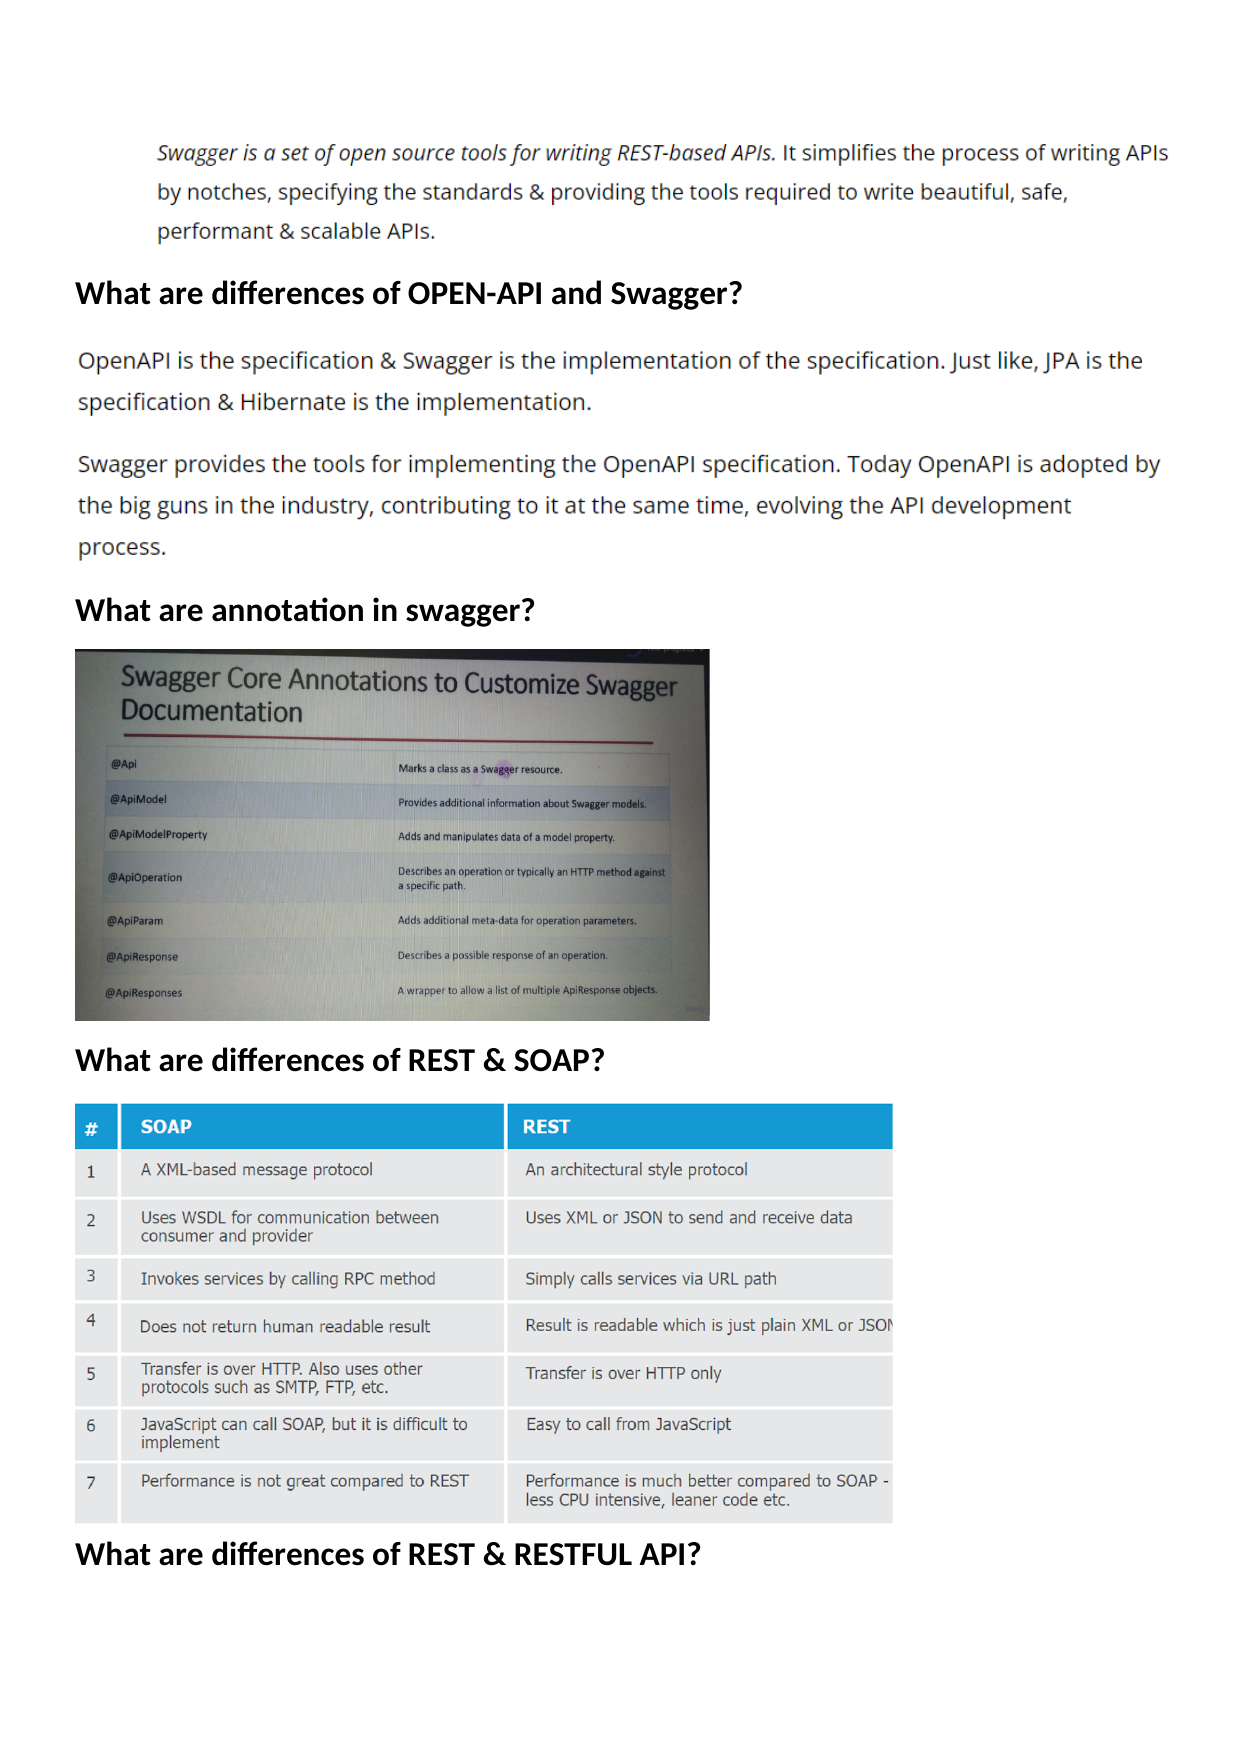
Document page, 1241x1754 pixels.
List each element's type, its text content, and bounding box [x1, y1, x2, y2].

picture [75, 1100, 893, 1530]
picture [510, 1106, 893, 1147]
text What are differences of REST & SOAP? [75, 1039, 1165, 1080]
picture [75, 332, 1166, 571]
picture [75, 1106, 115, 1147]
text What are annotation in swagger? [75, 589, 1165, 630]
picture [75, 649, 710, 1021]
picture [150, 118, 1180, 253]
text What are differences of OPEN-API and Swagger? [75, 272, 1165, 312]
